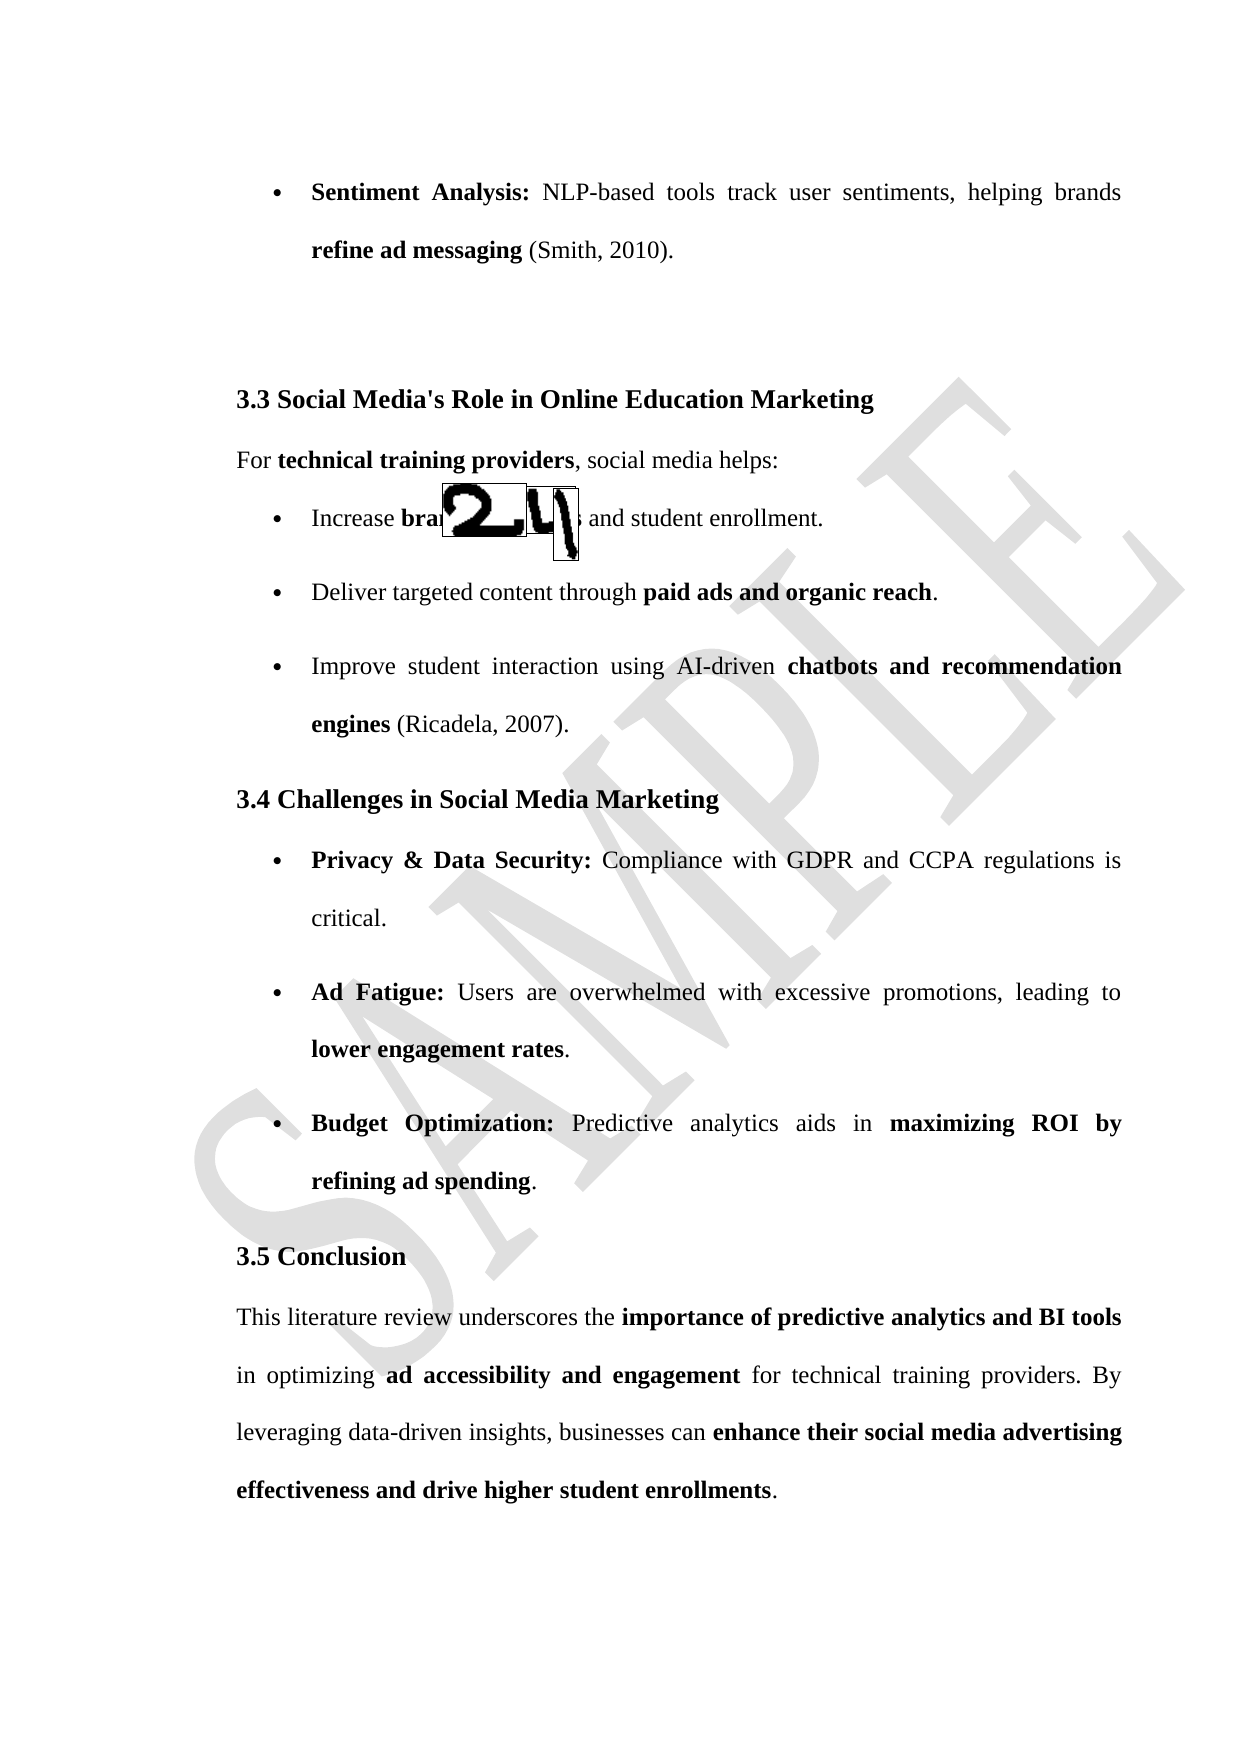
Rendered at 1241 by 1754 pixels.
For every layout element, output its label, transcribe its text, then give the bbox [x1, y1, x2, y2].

list Increase brand awareness and student enrollment. [579, 503, 1122, 532]
list Ad Fatigue: Users are overwhelmed with excessive promotions, leading to lower engagement rates. [274, 977, 1122, 1063]
picture [527, 487, 575, 533]
list Increase brand awareness and student enrollment. [274, 503, 442, 532]
text 3.5 Conclusion [236, 1240, 1122, 1271]
text This literature review underscores the importance of predictive analytics and BI tools in optimizing ad accessibility and engagement for technical training providers. By leveraging data-driven insights, businesses can enhance their social media advertising effectiveness and drive higher student enrollments. [236, 1302, 1122, 1504]
list Improve student interaction using AI-driven chatbots and recommendation engines (Ricadela, 2007). [274, 651, 1122, 737]
picture [443, 484, 526, 536]
list Deliver targeted content through paid ads and organic reach. [274, 577, 1122, 606]
text 3.4 Challenges in Social Media Marketing [236, 783, 1122, 814]
list Privacy & Data Security: Compliance with GDPR and CCPA regulations is critical. [274, 845, 1122, 931]
text 3.3 Social Media's Role in Online Education Marketing [236, 383, 1122, 414]
text For technical training providers, social media helps: [236, 445, 1122, 474]
list Budget Optimization: Predictive analytics aids in maximizing ROI by refining ad spending. [274, 1108, 1122, 1195]
picture [554, 489, 578, 560]
list Sentiment Analysis: NLP-based tools track user sentiments, helping brands refine ad messaging (Smith, 2010). [274, 177, 1122, 263]
